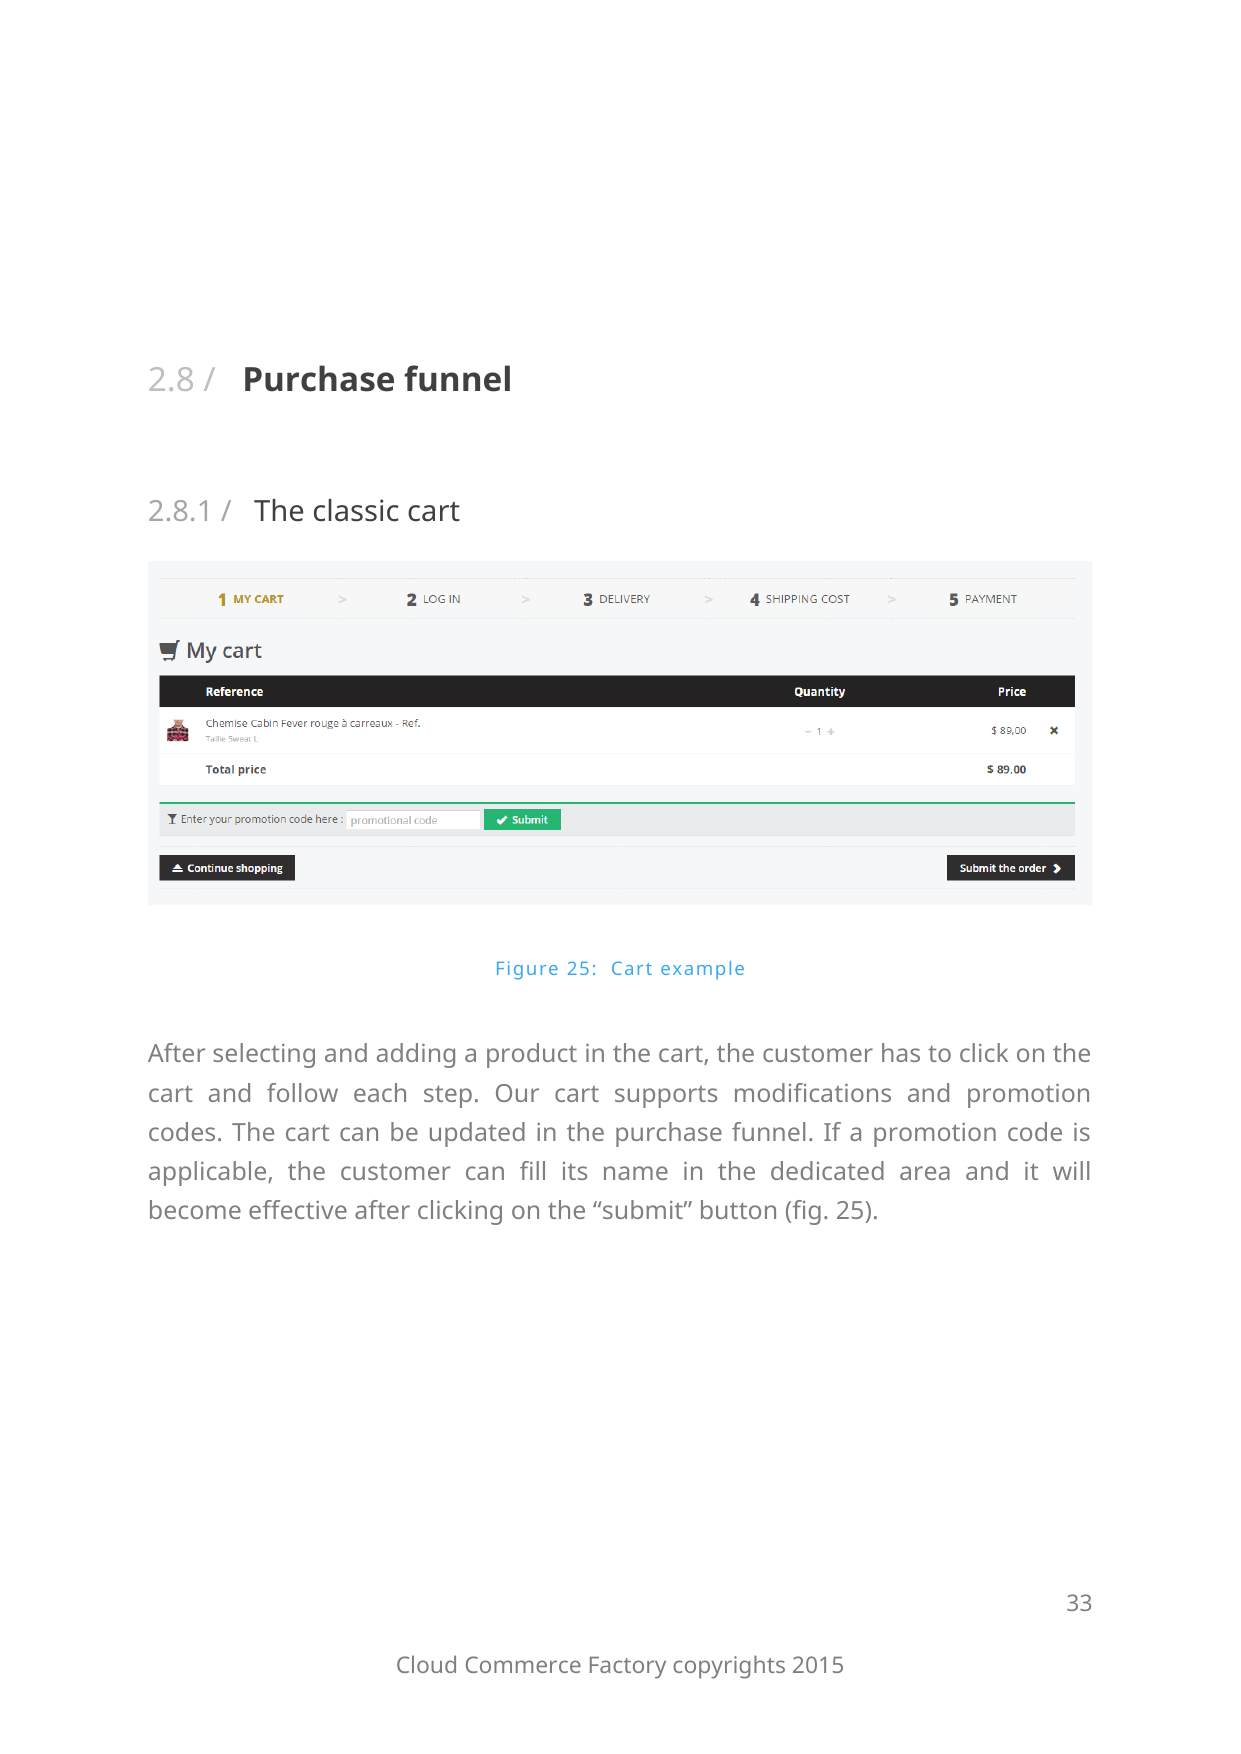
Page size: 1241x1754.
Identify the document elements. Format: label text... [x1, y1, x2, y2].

text After selecting and adding a product in the cart, the customer has to click on the cart and follow each step. Our cart supports modifications and promotion codes. The cart can be updated in the purchase funnel. If a promotion code is applicable, the customer can fill its name in the dedicated area and it will become effective after clicking on the “submit” button (fig. 25). [148, 1036, 1093, 1227]
subtitle The classic cart [148, 490, 1093, 530]
subtitle Figure 25: Cart example [148, 956, 1093, 981]
picture [147, 561, 1093, 905]
subtitle Purchase funnel [148, 356, 1093, 401]
